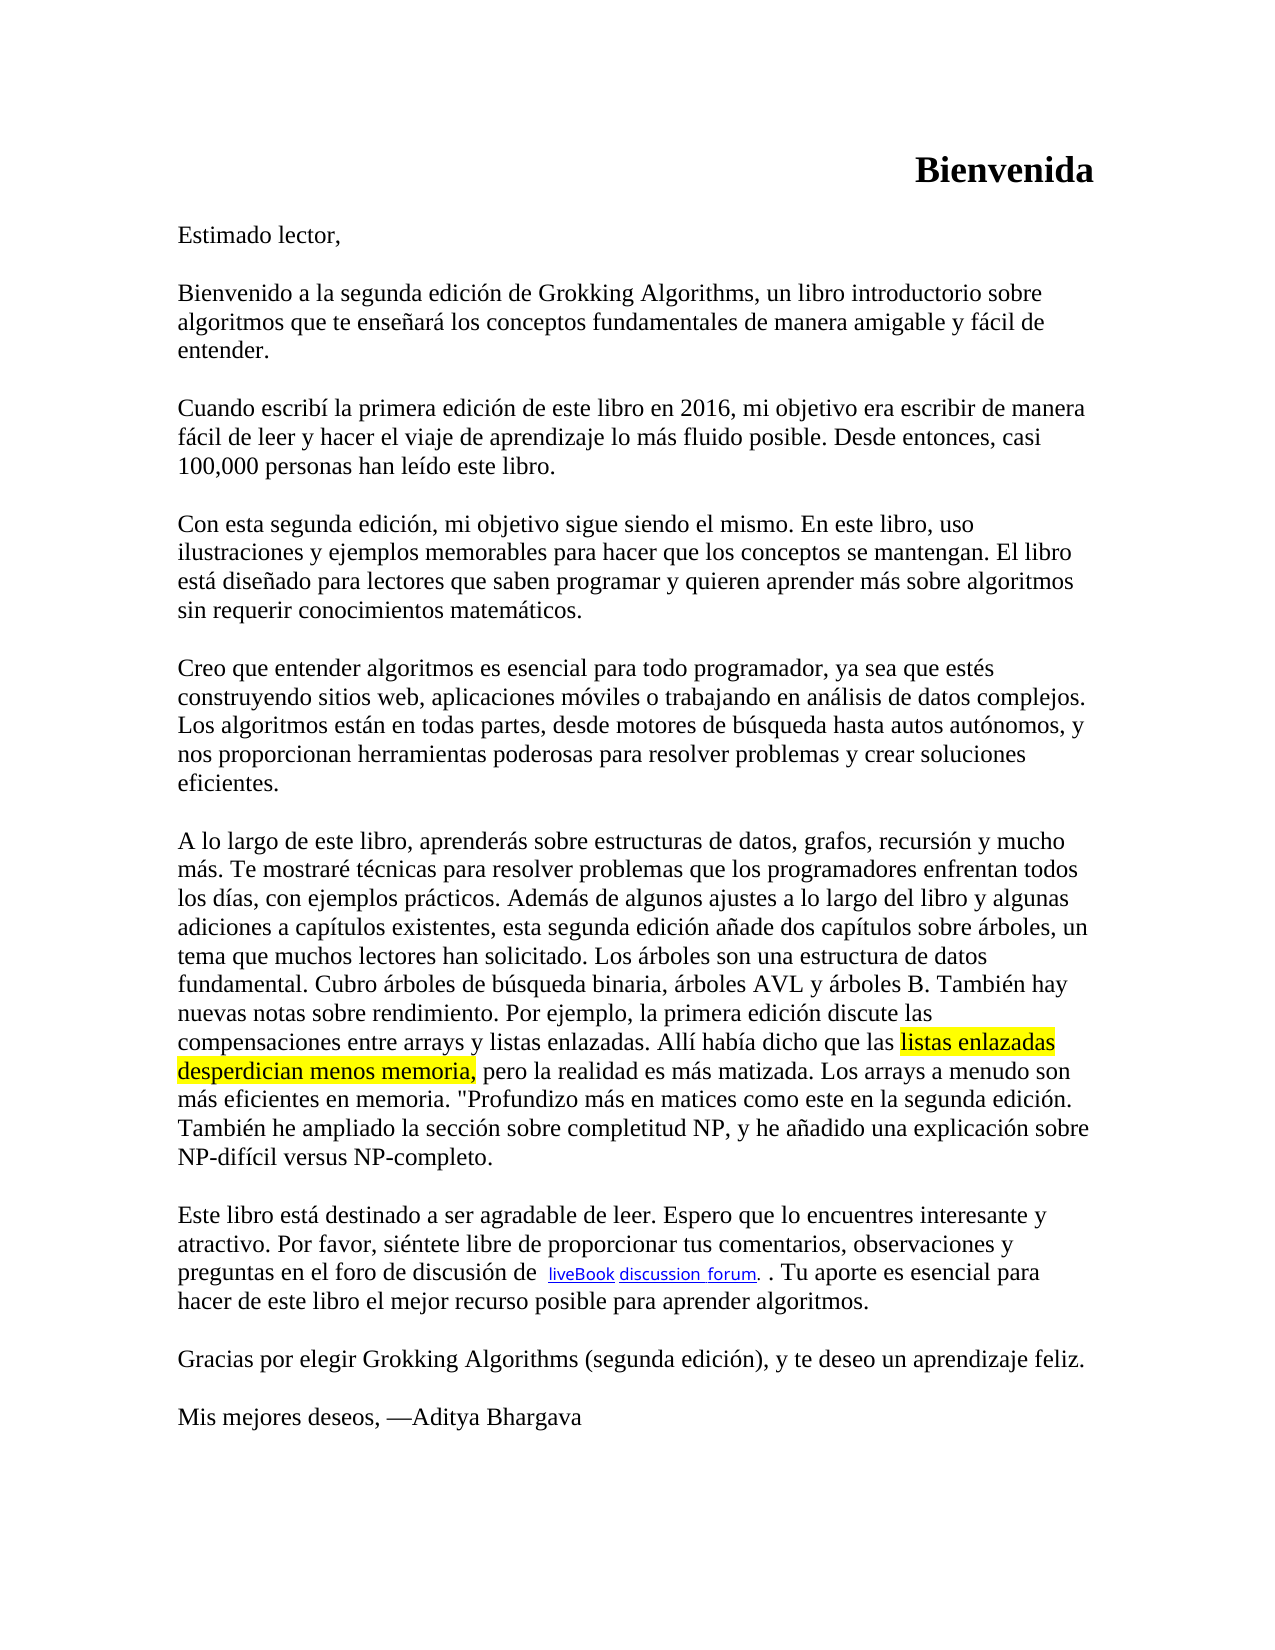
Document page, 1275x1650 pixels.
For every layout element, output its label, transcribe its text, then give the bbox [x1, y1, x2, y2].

text Mis mejores deseos, —Aditya Bhargava [177, 1402, 1098, 1431]
text Con esta segunda edición, mi objetivo sigue siendo el mismo. En este libro, uso ilustraciones y ejemplos memorables para hacer que los conceptos se mantengan. El libro está diseñado para lectores que saben programar y quieren aprender más sobre algoritmos sin requerir conocimientos matemáticos. [177, 509, 1098, 624]
text Estimado lector, [177, 220, 1098, 249]
text Este libro está destinado a ser agradable de leer. Espero que lo encuentres interesante y atractivo. Por favor, siéntete libre de proporcionar tus comentarios, observaciones y preguntas en el foro de discusión de liveBook discussion forum. . Tu aporte es esencial para hacer de este libro el mejor recurso posible para aprender algoritmos. [177, 1200, 1098, 1315]
text A lo largo de este libro, aprenderás sobre estructuras de datos, grafos, recursión y mucho más. Te mostraré técnicas para resolver problemas que los programadores enfrentan todos los días, con ejemplos prácticos. Además de algunos ajustes a lo largo del libro y algunas adiciones a capítulos existentes, esta segunda edición añade dos capítulos sobre árboles, un tema que muchos lectores han solicitado. Los árboles son una estructura de datos fundamental. Cubro árboles de búsqueda binaria, árboles AVL y árboles B. También hay nuevas notas sobre rendimiento. Por ejemplo, la primera edición discute las compensaciones entre arrays y listas enlazadas. Allí había dicho que las listas enlazadas desperdician menos memoria, pero la realidad es más matizada. Los arrays a menudo son más eficientes en memoria. "Profundizo más en matices como este en la segunda edición. También he ampliado la sección sobre completitud NP, y he añadido una explicación sobre NP-difícil versus NP-completo. [177, 826, 1098, 1171]
text Cuando escribí la primera edición de este libro en 2016, mi objetivo era escribir de manera fácil de leer y hacer el viaje de aprendizaje lo más fluido posible. Desde entonces, casi 100,000 personas han leído este libro. [177, 393, 1098, 479]
text Creo que entender algoritmos es esencial para todo programador, ya sea que estés construyendo sitios web, aplicaciones móviles o trabajando en análisis de datos complejos. Los algoritmos están en todas partes, desde motores de búsqueda hasta autos autónomos, y nos proporcionan herramientas poderosas para resolver problemas y crear soluciones eficientes. [177, 653, 1098, 797]
text Gracias por elegir Grokking Algorithms (segunda edición), y te deseo un aprendizaje feliz. [177, 1344, 1098, 1373]
text Bienvenida [915, 148, 1098, 191]
text Bienvenido a la segunda edición de Grokking Algorithms, un libro introductorio sobre algoritmos que te enseñará los conceptos fundamentales de manera amigable y fácil de entender. [177, 278, 1098, 364]
